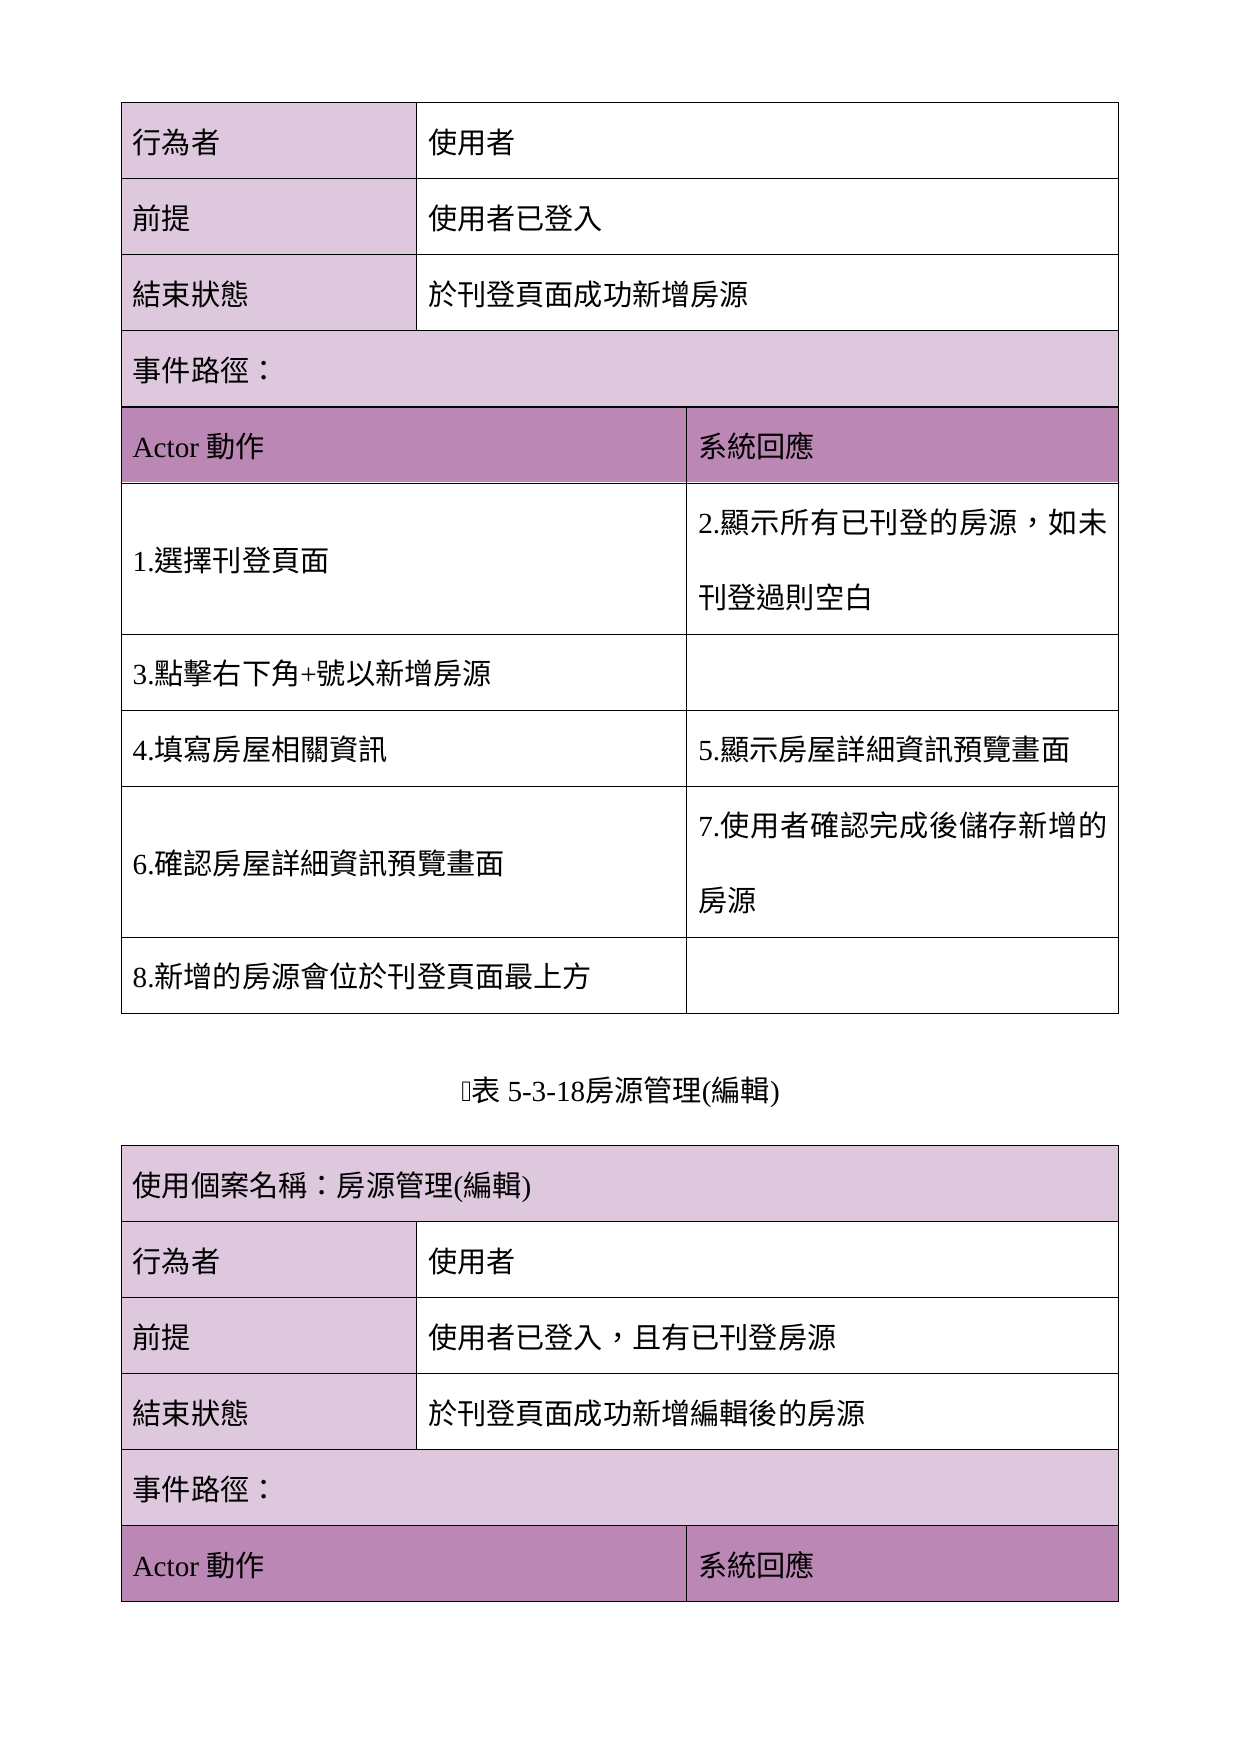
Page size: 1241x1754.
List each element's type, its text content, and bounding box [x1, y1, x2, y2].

table_cell [687, 635, 1118, 709]
table_cell 行為者 [122, 103, 416, 178]
table_cell 結束狀態 [122, 255, 416, 330]
table_cell 6.確認房屋詳細資訊預覽畫面 [122, 787, 686, 937]
table_cell 使用者已登入 [417, 179, 1118, 254]
table_cell [687, 938, 1118, 1013]
table_cell 於刊登頁面成功新增房源 [417, 255, 1118, 330]
table_cell 8.新增的房源會位於刊登頁面最上方 [122, 938, 686, 1013]
table_cell 事件路徑： [122, 331, 1118, 406]
table_cell 4.填寫房屋相關資訊 [122, 711, 686, 786]
table_cell 系統回應 [687, 1526, 1118, 1601]
table_cell 使用者 [417, 1222, 1118, 1297]
table_cell Actor 動作 [122, 408, 686, 482]
table_cell 前提 [122, 179, 416, 254]
table_cell 事件路徑： [122, 1450, 1118, 1525]
table_cell 前提 [122, 1298, 416, 1373]
table_cell 使用者已登入，且有已刊登房源 [417, 1298, 1118, 1373]
table_cell 1.選擇刊登頁面 [122, 484, 686, 633]
table_cell 2.顯示所有已刊登的房源，如未刊登過則空白 [687, 484, 1118, 633]
table_cell 5.顯示房屋詳細資訊預覽畫面 [687, 711, 1118, 786]
table_cell 7.使用者確認完成後儲存新增的房源 [687, 787, 1118, 937]
table_cell Actor 動作 [122, 1526, 686, 1601]
table_cell 使用者 [417, 103, 1118, 178]
table_cell 3.點擊右下角+號以新增房源 [122, 635, 686, 709]
table_cell 系統回應 [687, 408, 1118, 482]
table_header 使用個案名稱：房源管理(編輯) [122, 1146, 1118, 1221]
table_cell 行為者 [122, 1222, 416, 1297]
table_cell 於刊登頁面成功新增編輯後的房源 [417, 1374, 1118, 1449]
table_cell 結束狀態 [122, 1374, 416, 1449]
